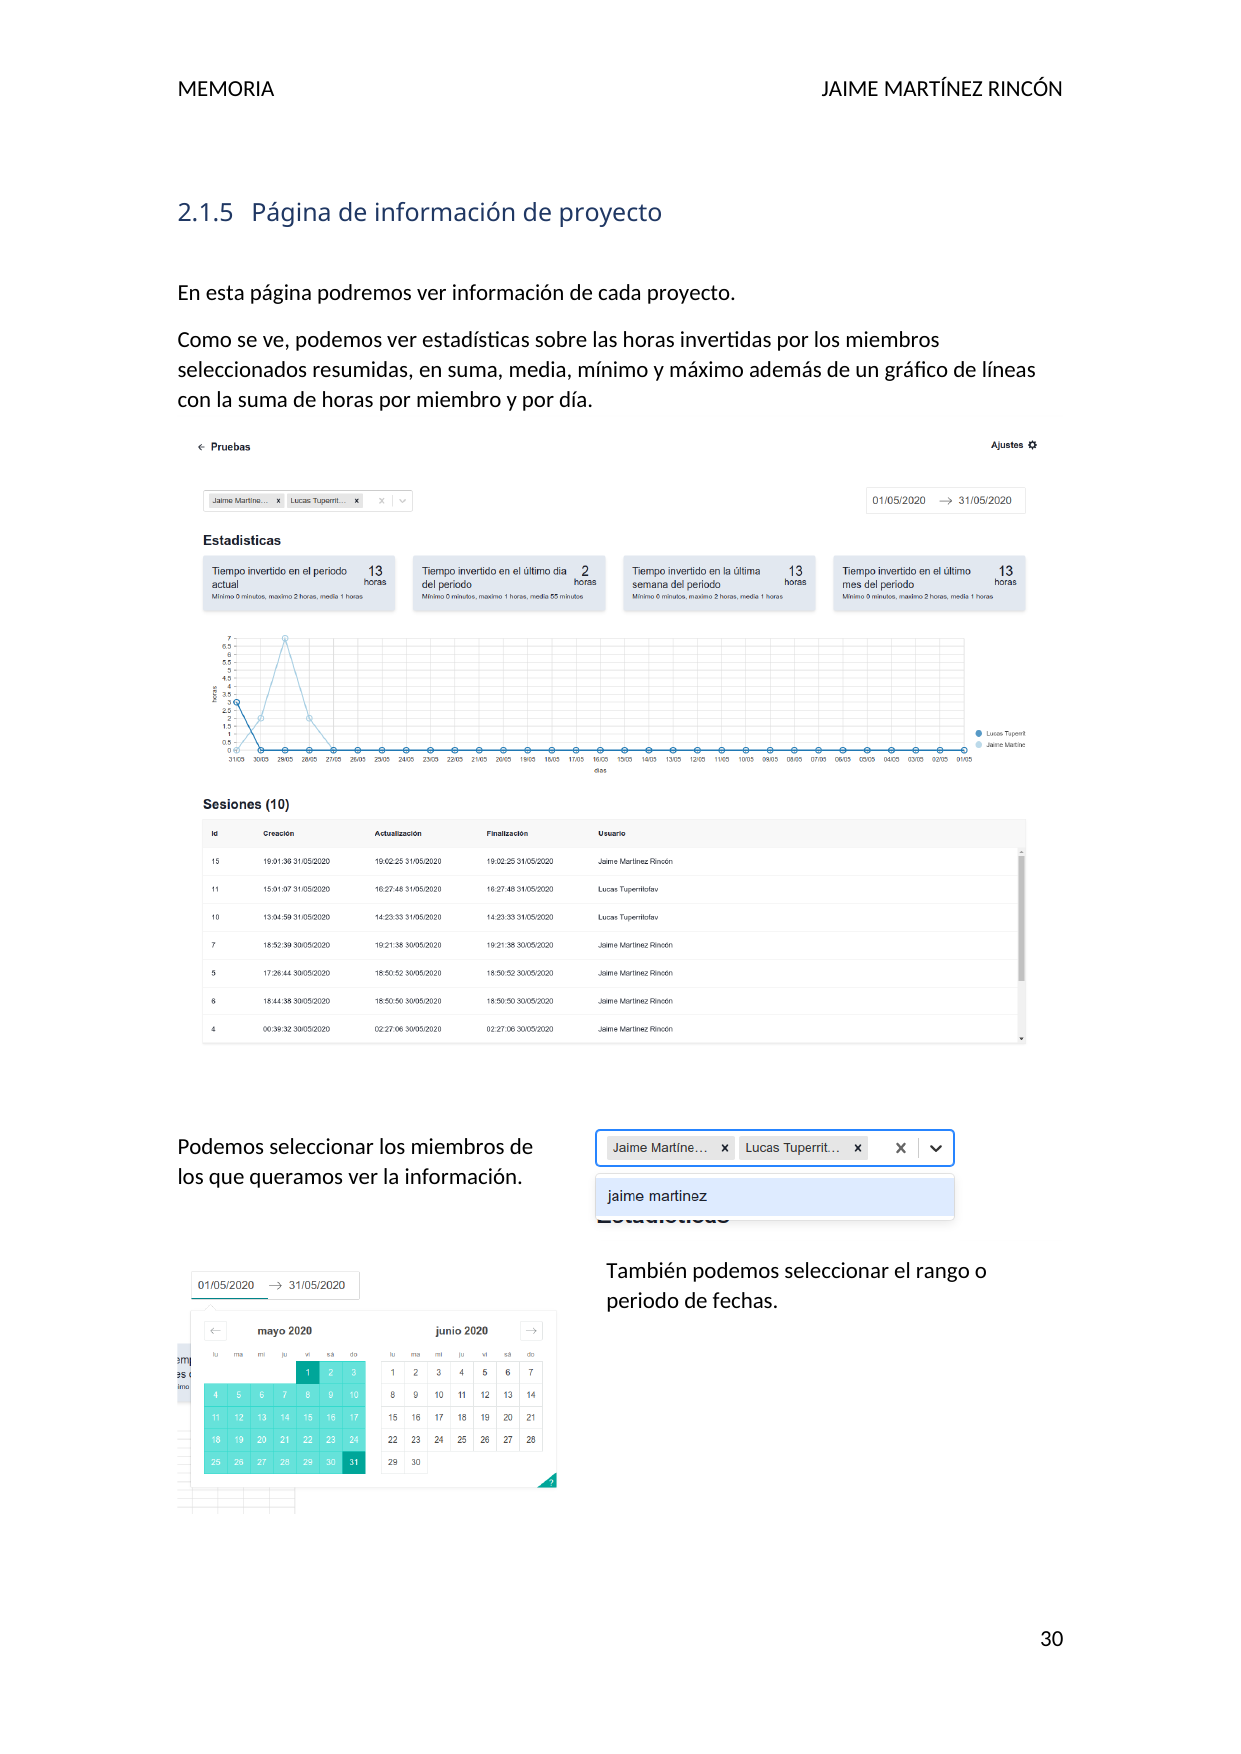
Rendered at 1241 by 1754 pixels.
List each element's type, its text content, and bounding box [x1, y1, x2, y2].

text Como se ve, podemos ver estadísticas sobre las horas invertidas por los miembros seleccionados resumidas, en suma, media, mínimo y máximo además de un gráfico de líneas con la suma de horas por miembro y por día. [177, 325, 1063, 415]
picture [177, 1254, 588, 1514]
text También podemos seleccionar el rango o periodo de fechas. [588, 1256, 1063, 1314]
text Podemos seleccionar los miembros de los que queramos ver la información. [177, 1132, 556, 1190]
picture [556, 1097, 1063, 1241]
text En esta página podremos ver información de cada proyecto. [177, 278, 1063, 306]
subtitle Página de información de proyecto [177, 194, 1063, 228]
picture [177, 415, 1063, 1067]
